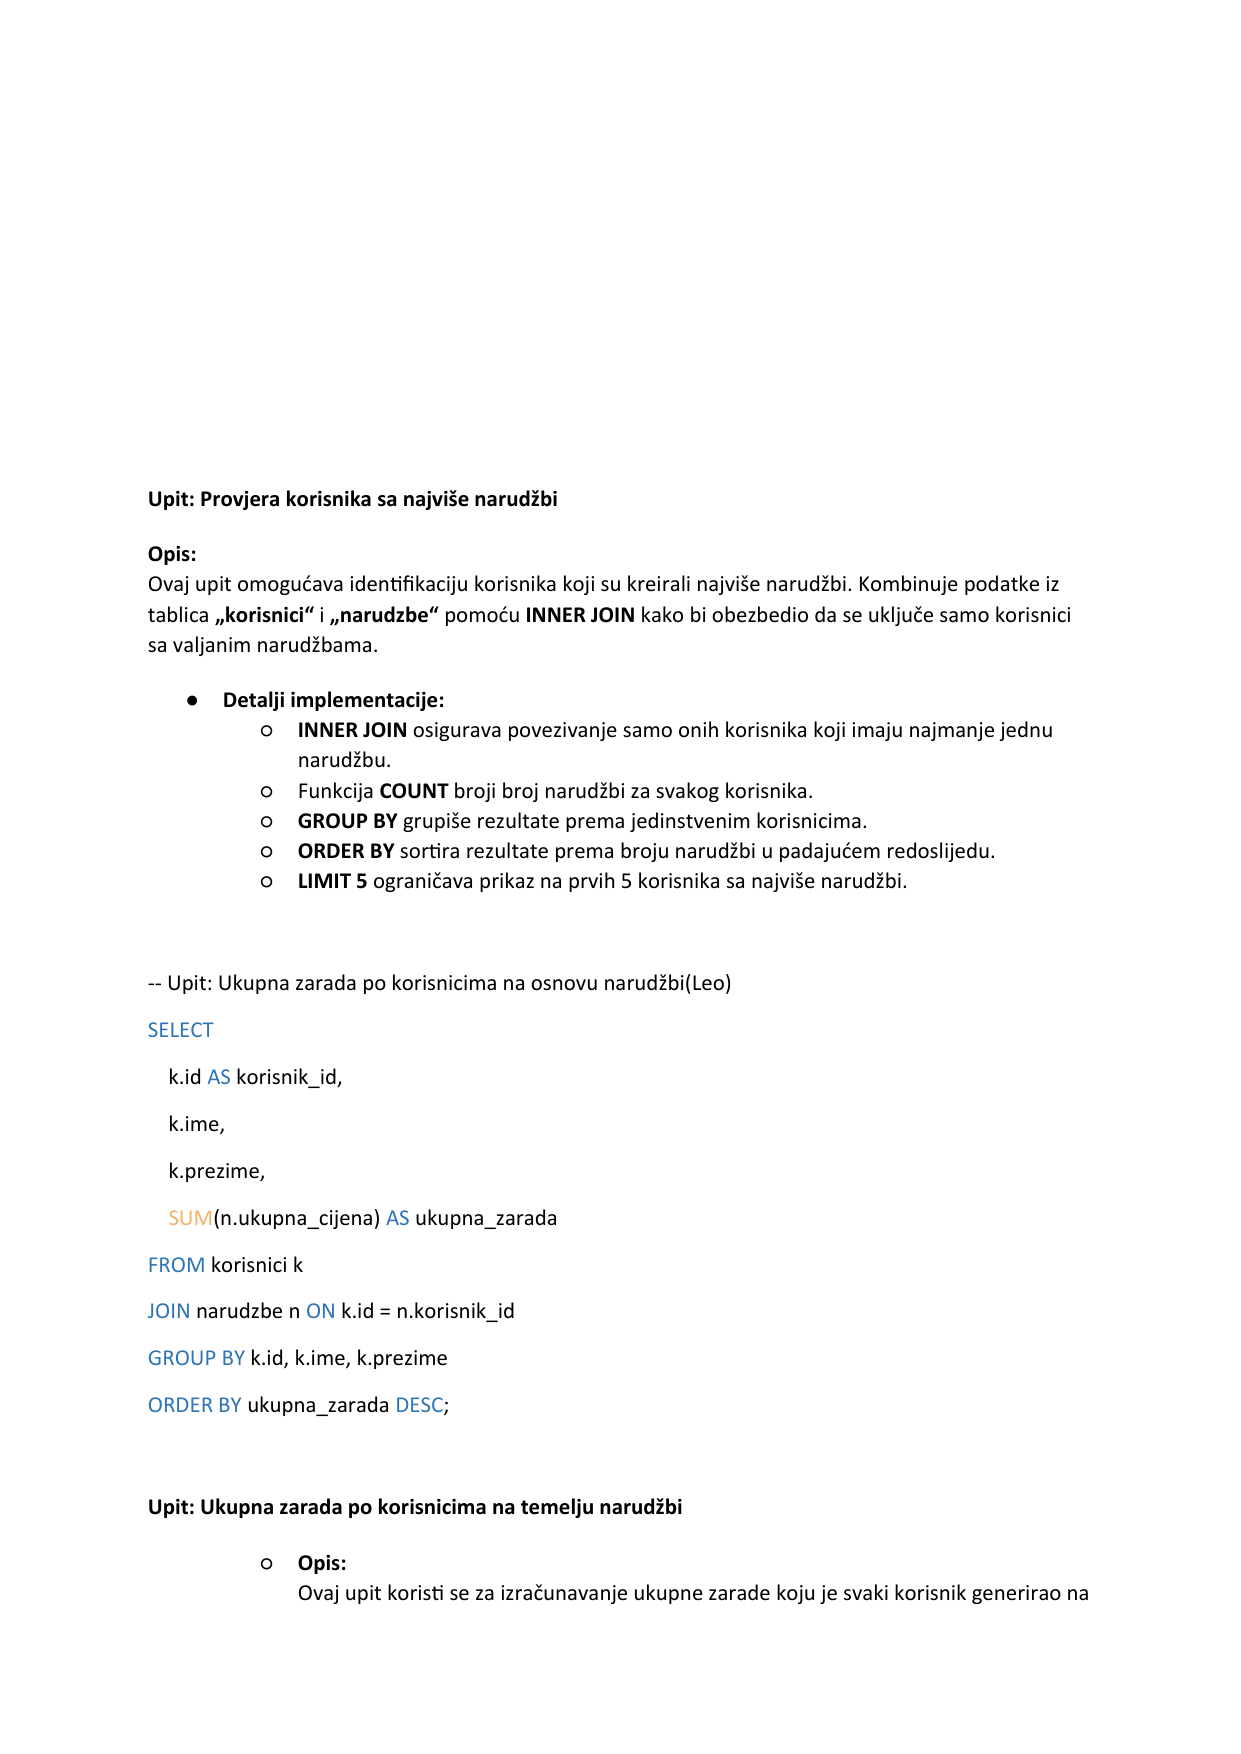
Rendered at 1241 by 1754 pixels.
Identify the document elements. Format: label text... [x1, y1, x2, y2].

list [260, 1548, 1093, 1606]
list ORDER BY sortira rezultate prema broju narudžbi u padajućem redoslijedu. [260, 836, 1093, 864]
list Detalji implementacije: [185, 685, 1093, 713]
text k.id AS korisnik_id, [148, 1062, 1093, 1090]
text Upit: Ukupna zarada po korisnicima na temelju narudžbi [148, 1492, 1093, 1520]
text k.prezime, [148, 1156, 1093, 1184]
text JOIN narudzbe n ON k.id = n.korisnik_id [148, 1297, 1093, 1324]
text SUM(n.ukupna_cijena) AS ukupna_zarada [148, 1203, 1093, 1231]
text SELECT [148, 1015, 1093, 1043]
text ORDER BY ukupna_zarada DESC; [148, 1390, 1093, 1418]
list LIMIT 5 ograničava prikaz na prvih 5 korisnika sa najviše narudžbi. [260, 866, 1093, 894]
text FROM korisnici k [148, 1250, 1093, 1278]
text Opis: Ovaj upit omogućava identifikaciju korisnika koji su kreirali najviše narudžbi. Kombinuje podatke iz tablica „korisnici“ i „narudzbe“ pomoću INNER JOIN kako bi obezbedio da se uključe samo korisnici sa valjanim narudžbama. [148, 539, 1093, 658]
list Funkcija COUNT broji broj narudžbi za svakog korisnika. [260, 776, 1093, 804]
text Upit: Provjera korisnika sa najviše narudžbi [148, 484, 1093, 512]
list GROUP BY grupiše rezultate prema jedinstvenim korisnicima. [260, 806, 1093, 834]
text k.ime, [148, 1109, 1093, 1137]
list INNER JOIN osigurava povezivanje samo onih korisnika koji imaju najmanje jednu narudžbu. [260, 715, 1093, 773]
text -- Upit: Ukupna zarada po korisnicima na osnovu narudžbi(Leo) [148, 968, 1093, 996]
text GROUP BY k.id, k.ime, k.prezime [148, 1343, 1093, 1371]
